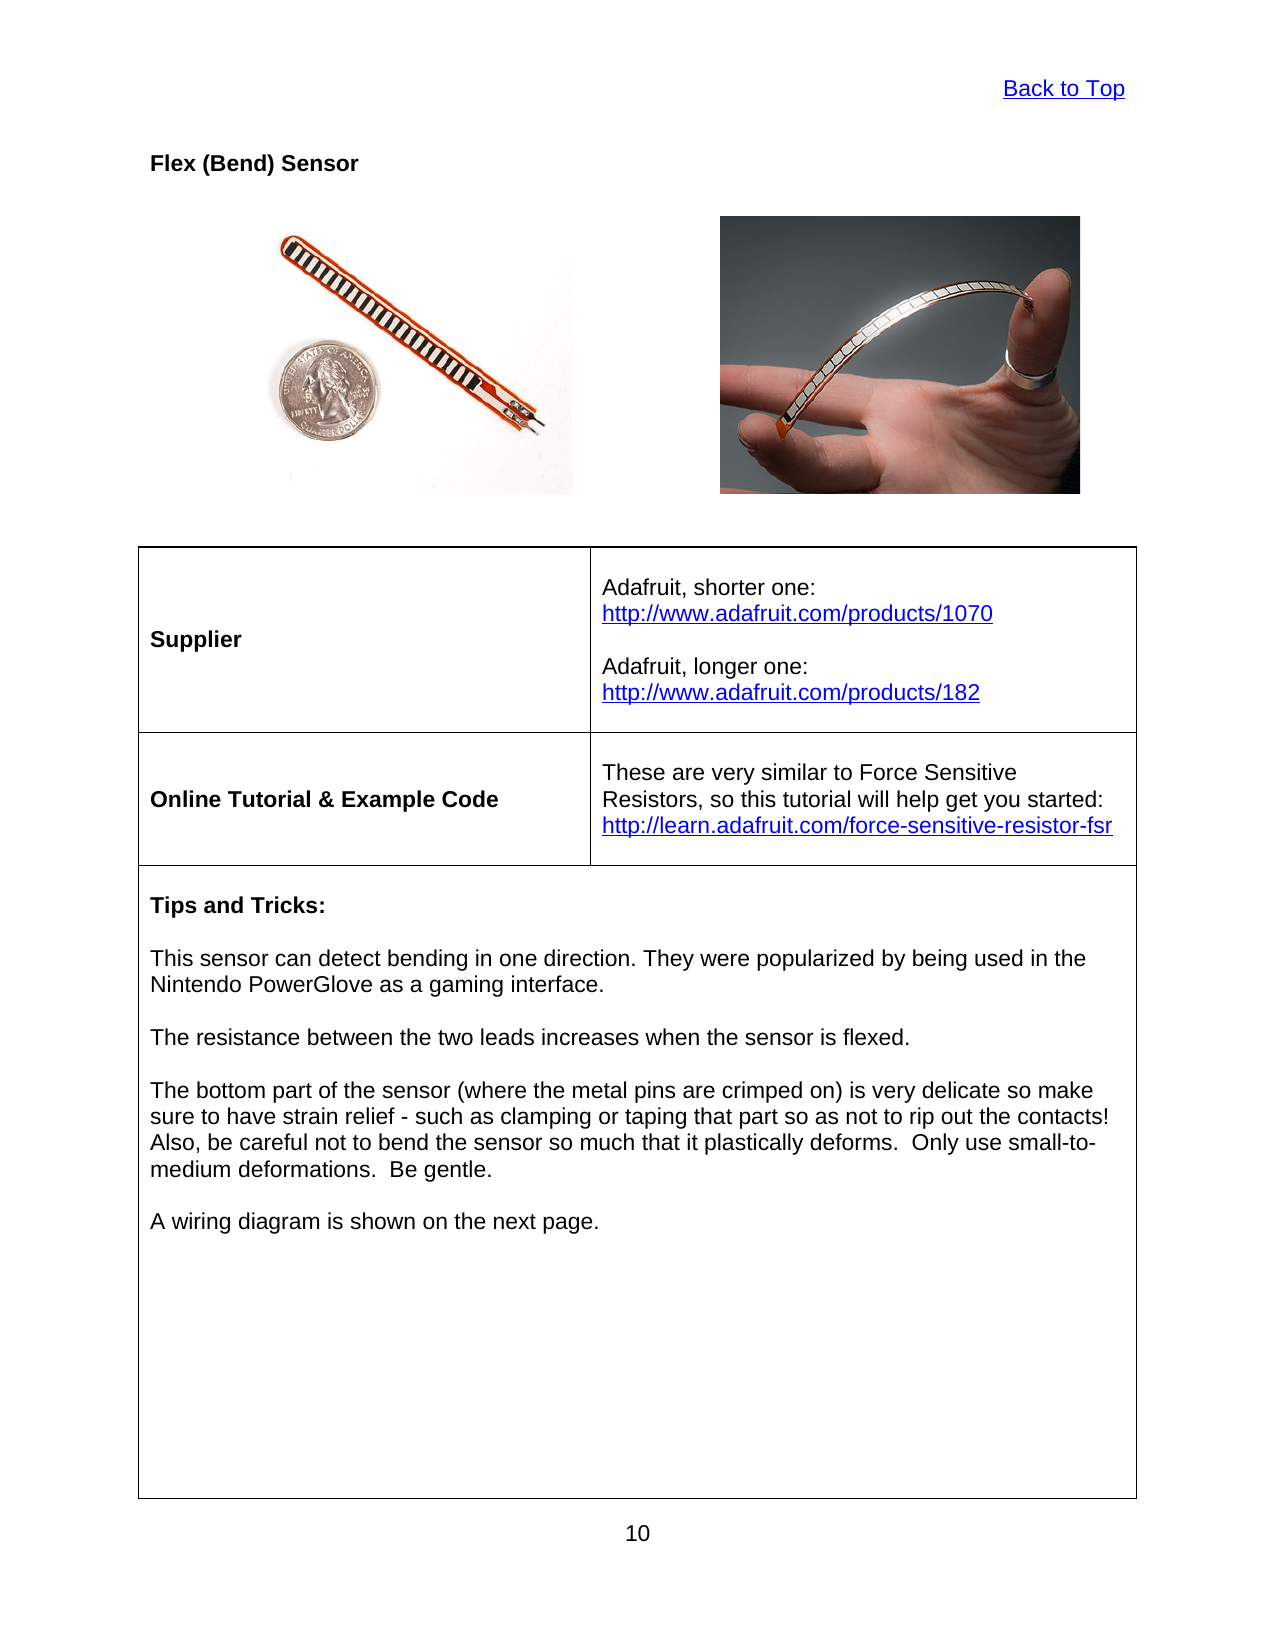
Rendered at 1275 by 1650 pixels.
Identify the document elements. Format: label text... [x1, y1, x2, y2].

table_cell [139, 866, 1136, 1498]
text Flex (Bend) Sensor [150, 150, 1125, 176]
table_cell Online Tutorial & Example Code [139, 733, 590, 865]
picture [720, 216, 1081, 494]
table_header Supplier [139, 548, 590, 732]
table_header Adafruit, shorter one: http://www.adafruit.com/products/1070 Adafruit, longer one: http://www.adafruit.com/products/182 [591, 548, 1136, 732]
picture [194, 202, 573, 494]
table_cell These are very similar to Force Sensitive Resistors, so this tutorial will help get you started: http://learn.adafruit.com/force-sensitive-resistor-fsr [591, 733, 1136, 865]
